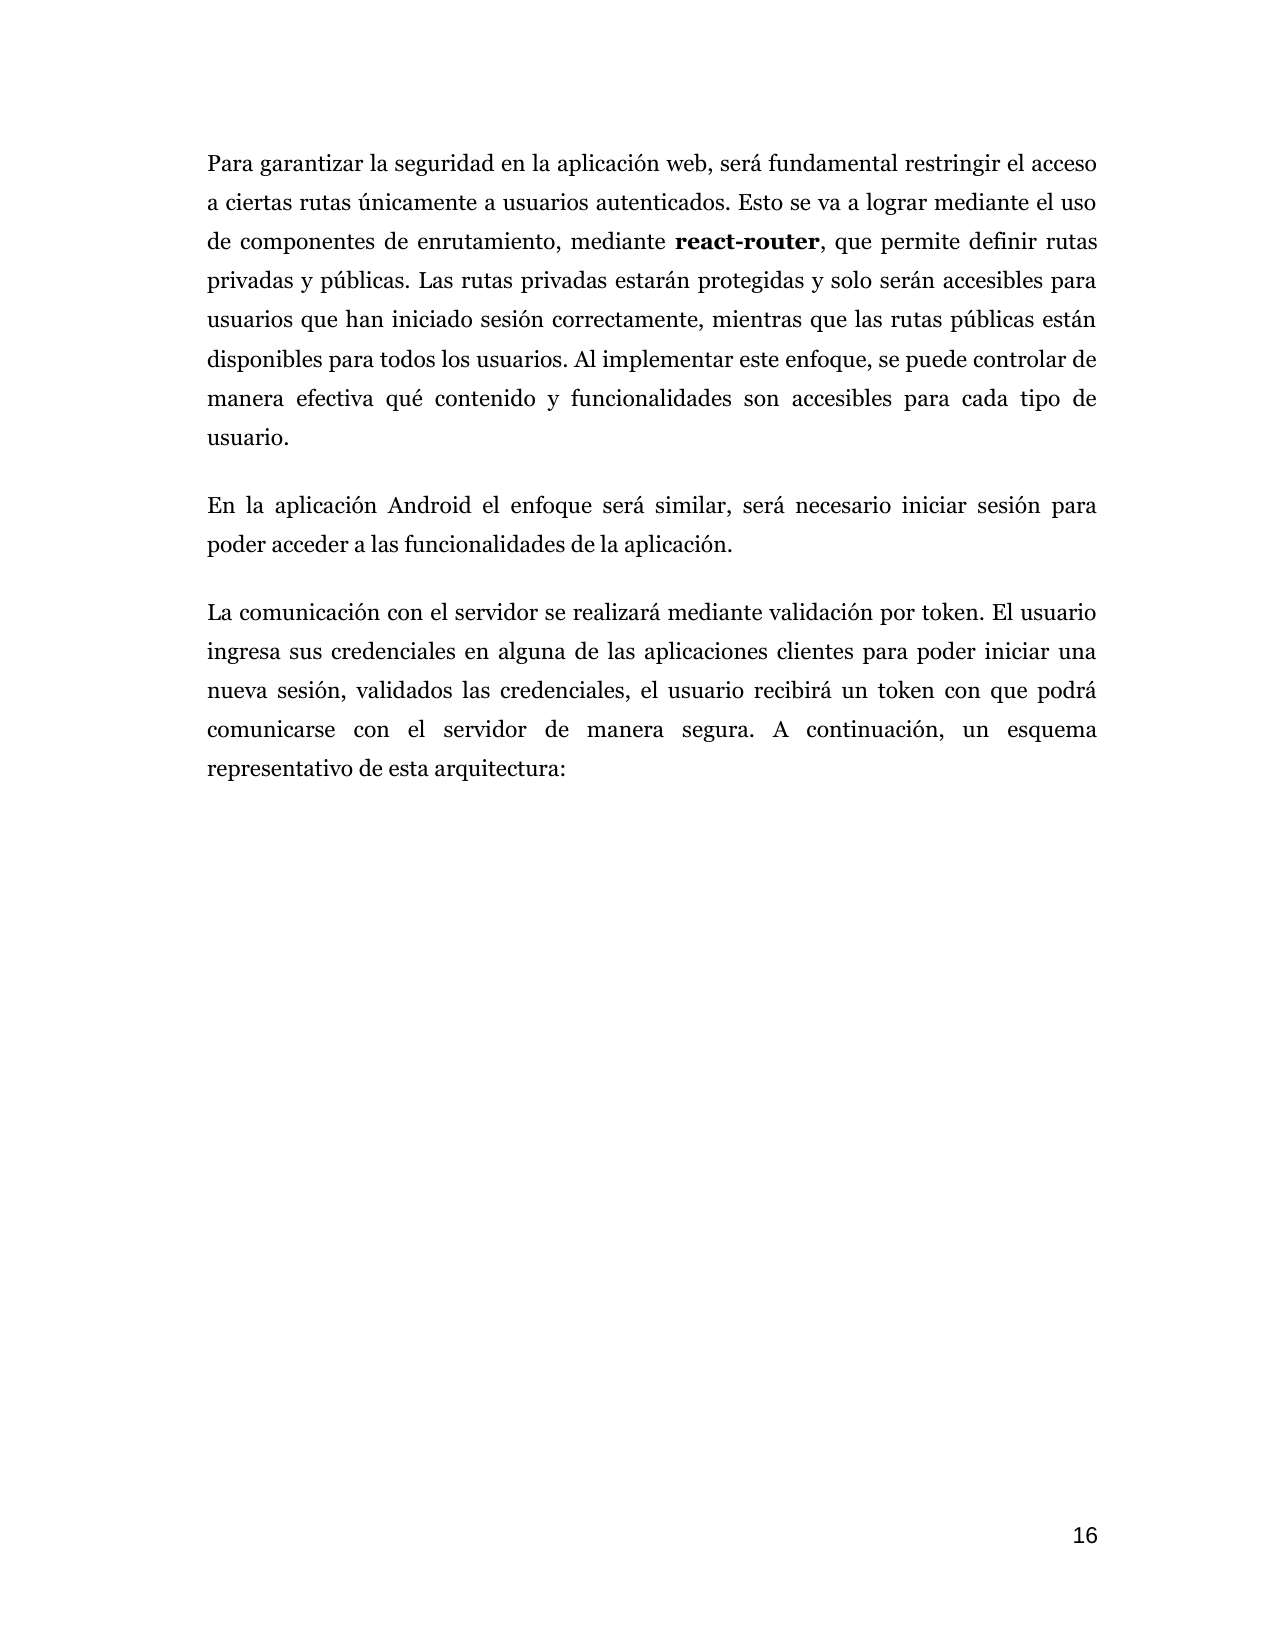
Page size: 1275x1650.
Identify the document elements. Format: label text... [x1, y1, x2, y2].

text La comunicación con el servidor se realizará mediante validación por token. El usuario ingresa sus credenciales en alguna de las aplicaciones clientes para poder iniciar una nueva sesión, validados las credenciales, el usuario recibirá un token con que podrá comunicarse con el servidor de manera segura. A continuación, un esquema representativo de esta arquitectura: [207, 599, 1098, 782]
text Para garantizar la seguridad en la aplicación web, será fundamental restringir el acceso a ciertas rutas únicamente a usuarios autenticados. Esto se va a lograr mediante el uso de componentes de enrutamiento, mediante react-router, que permite definir rutas privadas y públicas. Las rutas privadas estarán protegidas y solo serán accesibles para usuarios que han iniciado sesión correctamente, mientras que las rutas públicas están disponibles para todos los usuarios. Al implementar este enfoque, se puede controlar de manera efectiva qué contenido y funcionalidades son accesibles para cada tipo de usuario. [207, 151, 1098, 450]
text En la aplicación Android el enfoque será similar, será necesario iniciar sesión para poder acceder a las funcionalidades de la aplicación. [207, 492, 1098, 557]
